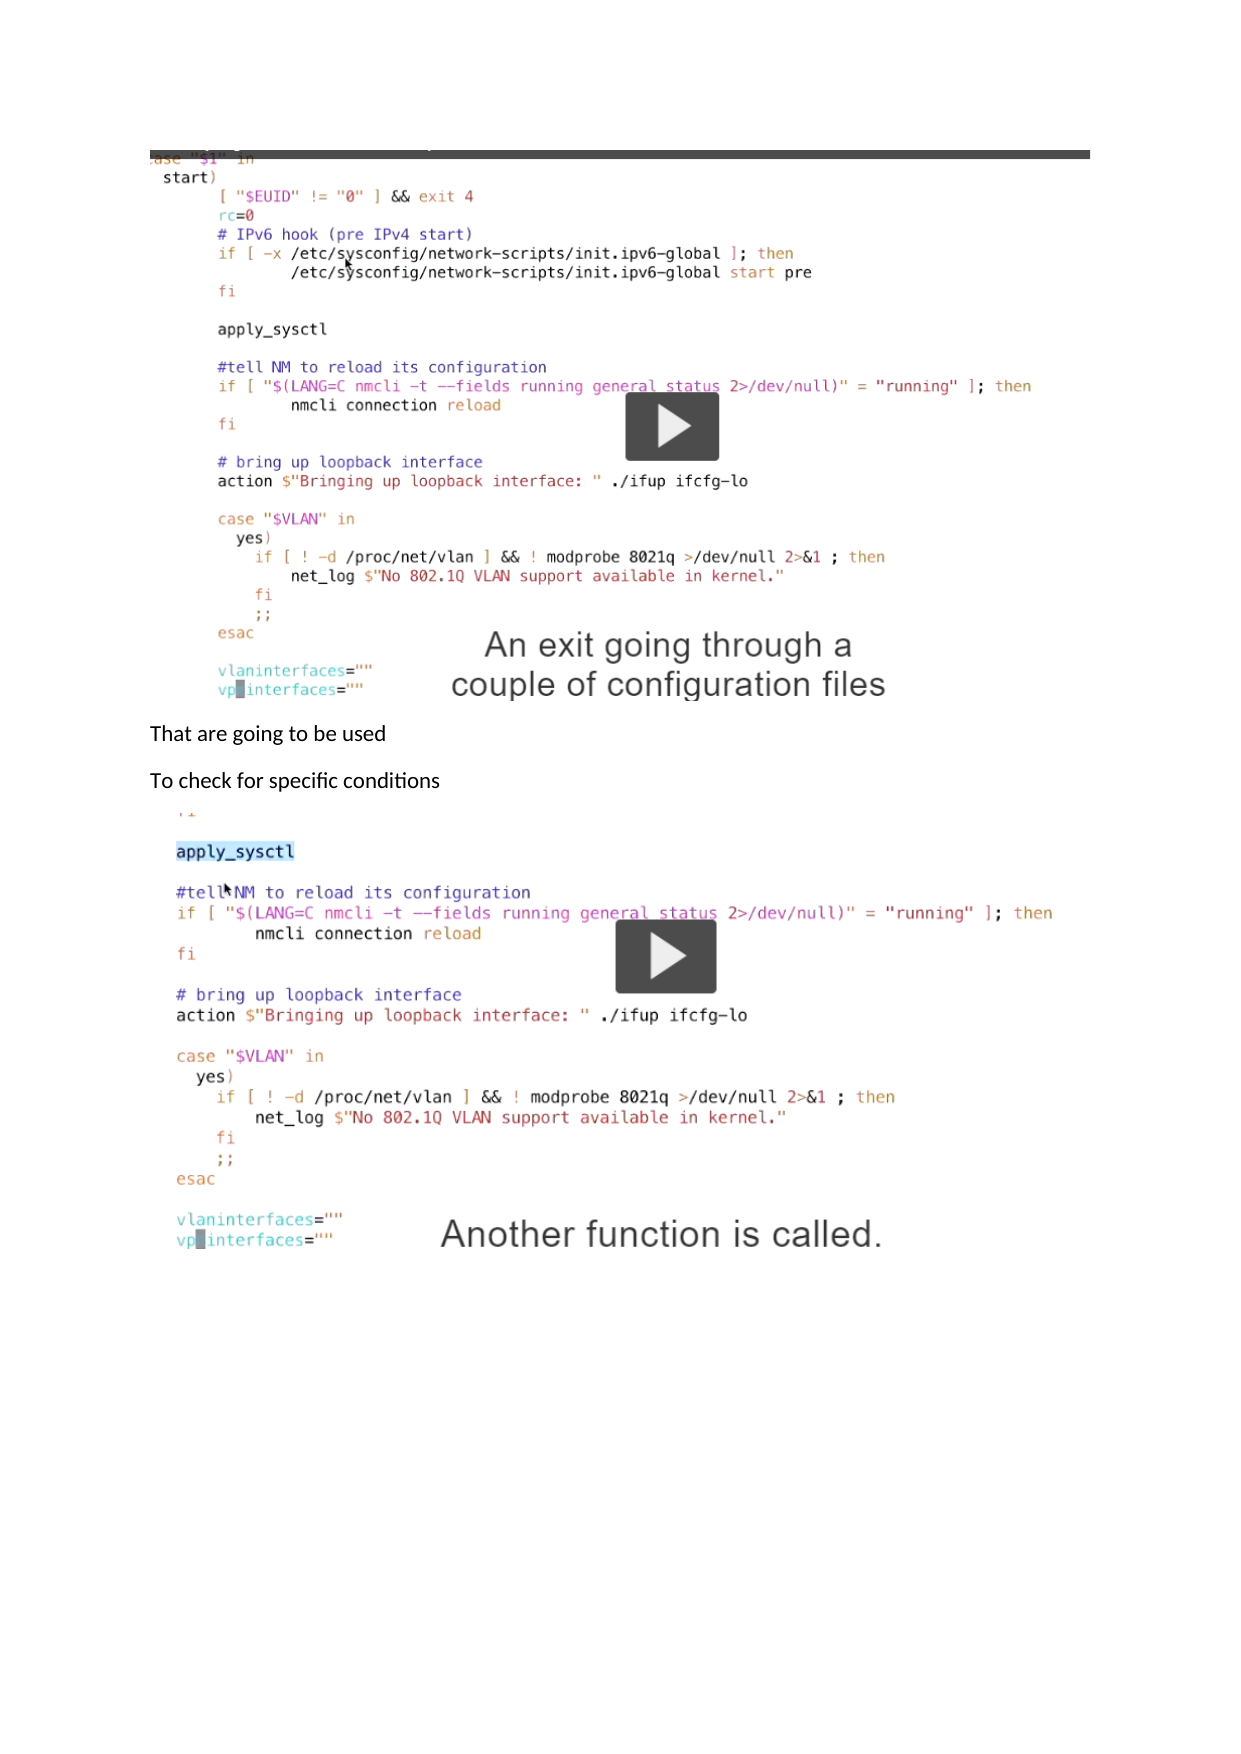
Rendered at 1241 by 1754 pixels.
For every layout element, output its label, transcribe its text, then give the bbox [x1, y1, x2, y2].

text To check for specific conditions [150, 766, 1090, 794]
text That are going to be used [150, 719, 1090, 747]
picture [150, 813, 1091, 1249]
picture [150, 150, 1091, 701]
